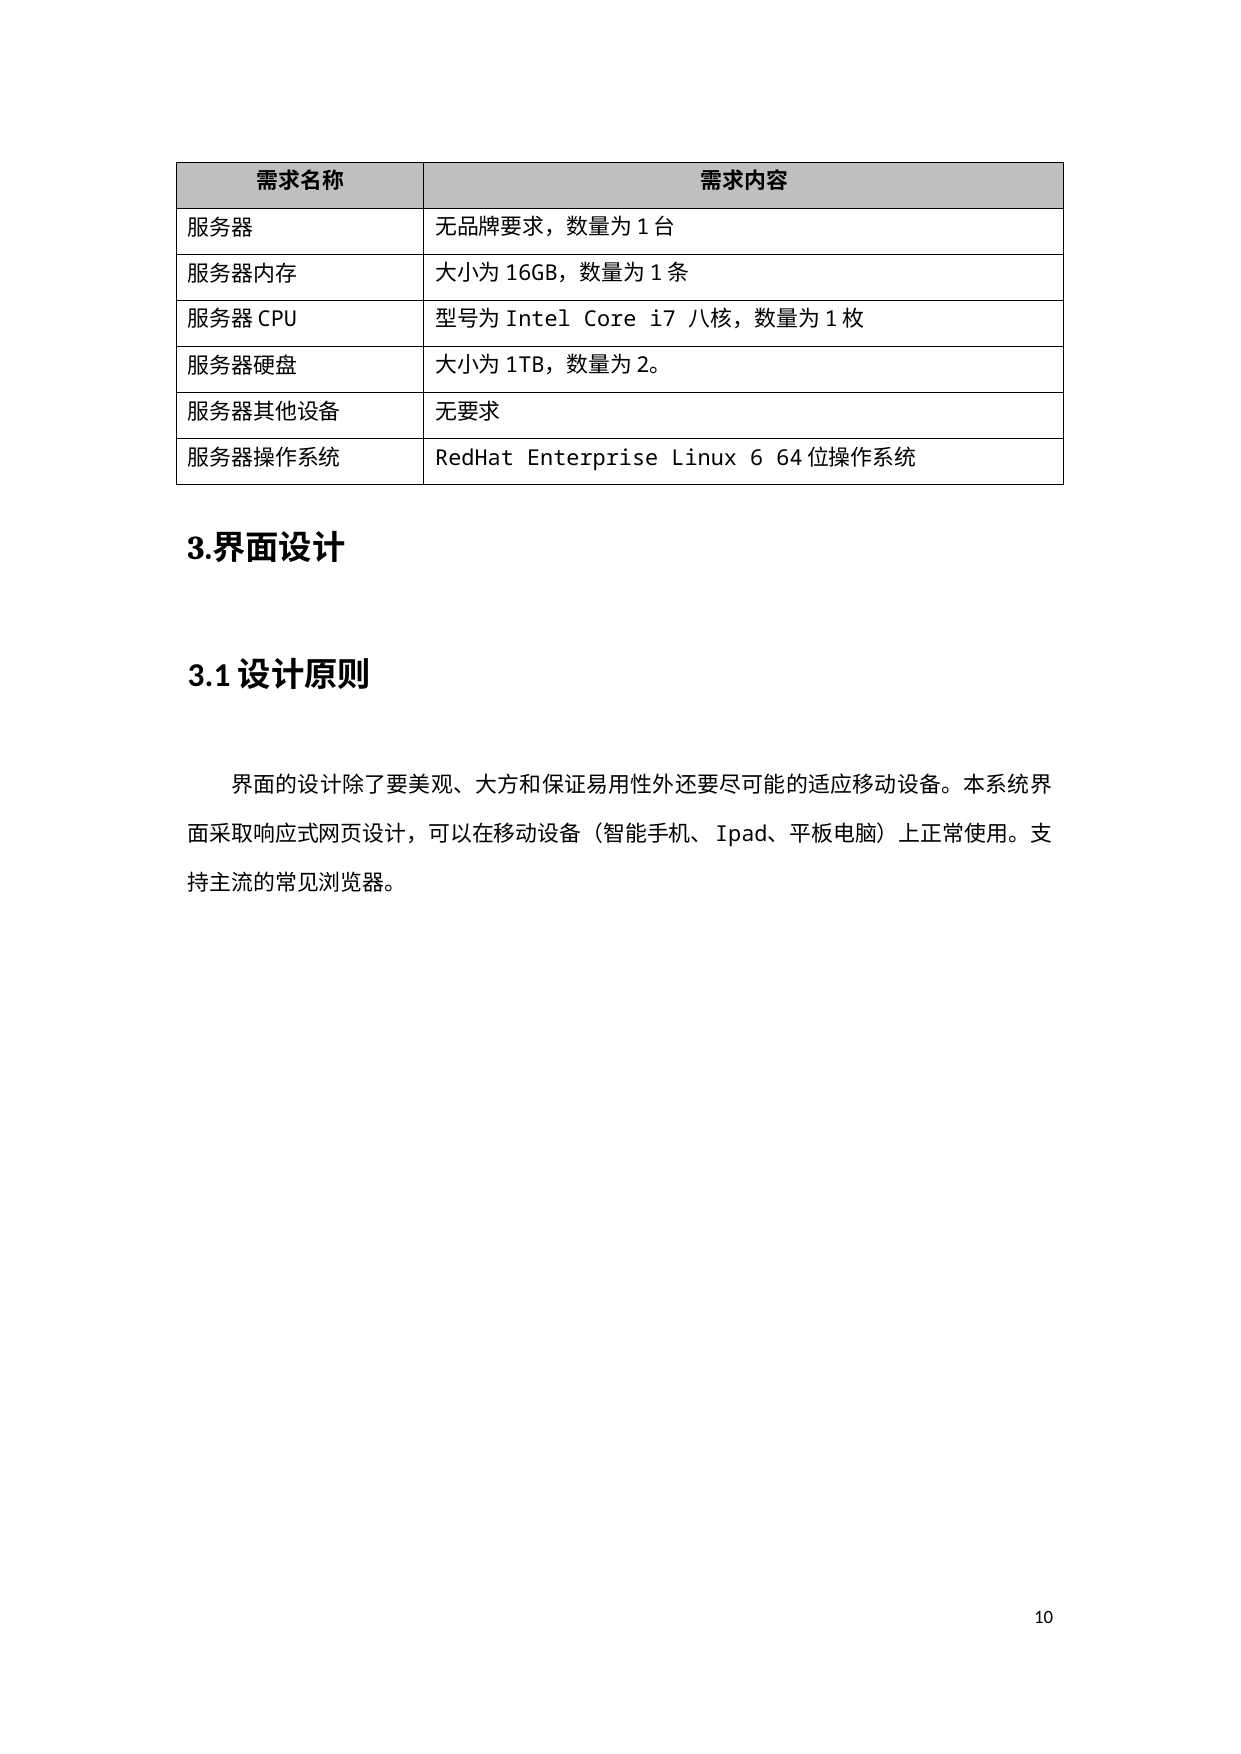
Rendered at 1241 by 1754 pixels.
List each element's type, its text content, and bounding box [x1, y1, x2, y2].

table_cell 大小为16GB，数量为1条 [424, 255, 1063, 300]
table_header 需求名称 [177, 163, 423, 208]
text 界面的设计除了要美观、大方和保证易用性外还要尽可能的适应移动设备。本系统界面采取响应式网页设计，可以在移动设备（智能手机、Ipad、平板电脑）上正常使用。支持主流的常见浏览器。 [187, 767, 1053, 897]
table_cell 无要求 [424, 393, 1063, 438]
table_cell 大小为1TB，数量为2。 [424, 347, 1063, 392]
table_cell 服务器其他设备 [177, 393, 423, 438]
table_cell 服务器 [177, 209, 423, 254]
table_cell 服务器硬盘 [177, 347, 423, 392]
subtitle 3.1 设计原则 [187, 639, 1053, 704]
table_cell 服务器内存 [177, 255, 423, 300]
table_cell RedHat Enterprise Linux 6 64位操作系统 [424, 439, 1063, 484]
table_cell 型号为Intel Core i7 八核，数量为1枚 [424, 301, 1063, 346]
table_cell 服务器CPU [177, 301, 423, 346]
table_cell 服务器操作系统 [177, 439, 423, 484]
table_cell 无品牌要求，数量为1台 [424, 209, 1063, 254]
table_header 需求内容 [424, 163, 1063, 208]
subtitle 3.界面设计 [187, 512, 1053, 577]
